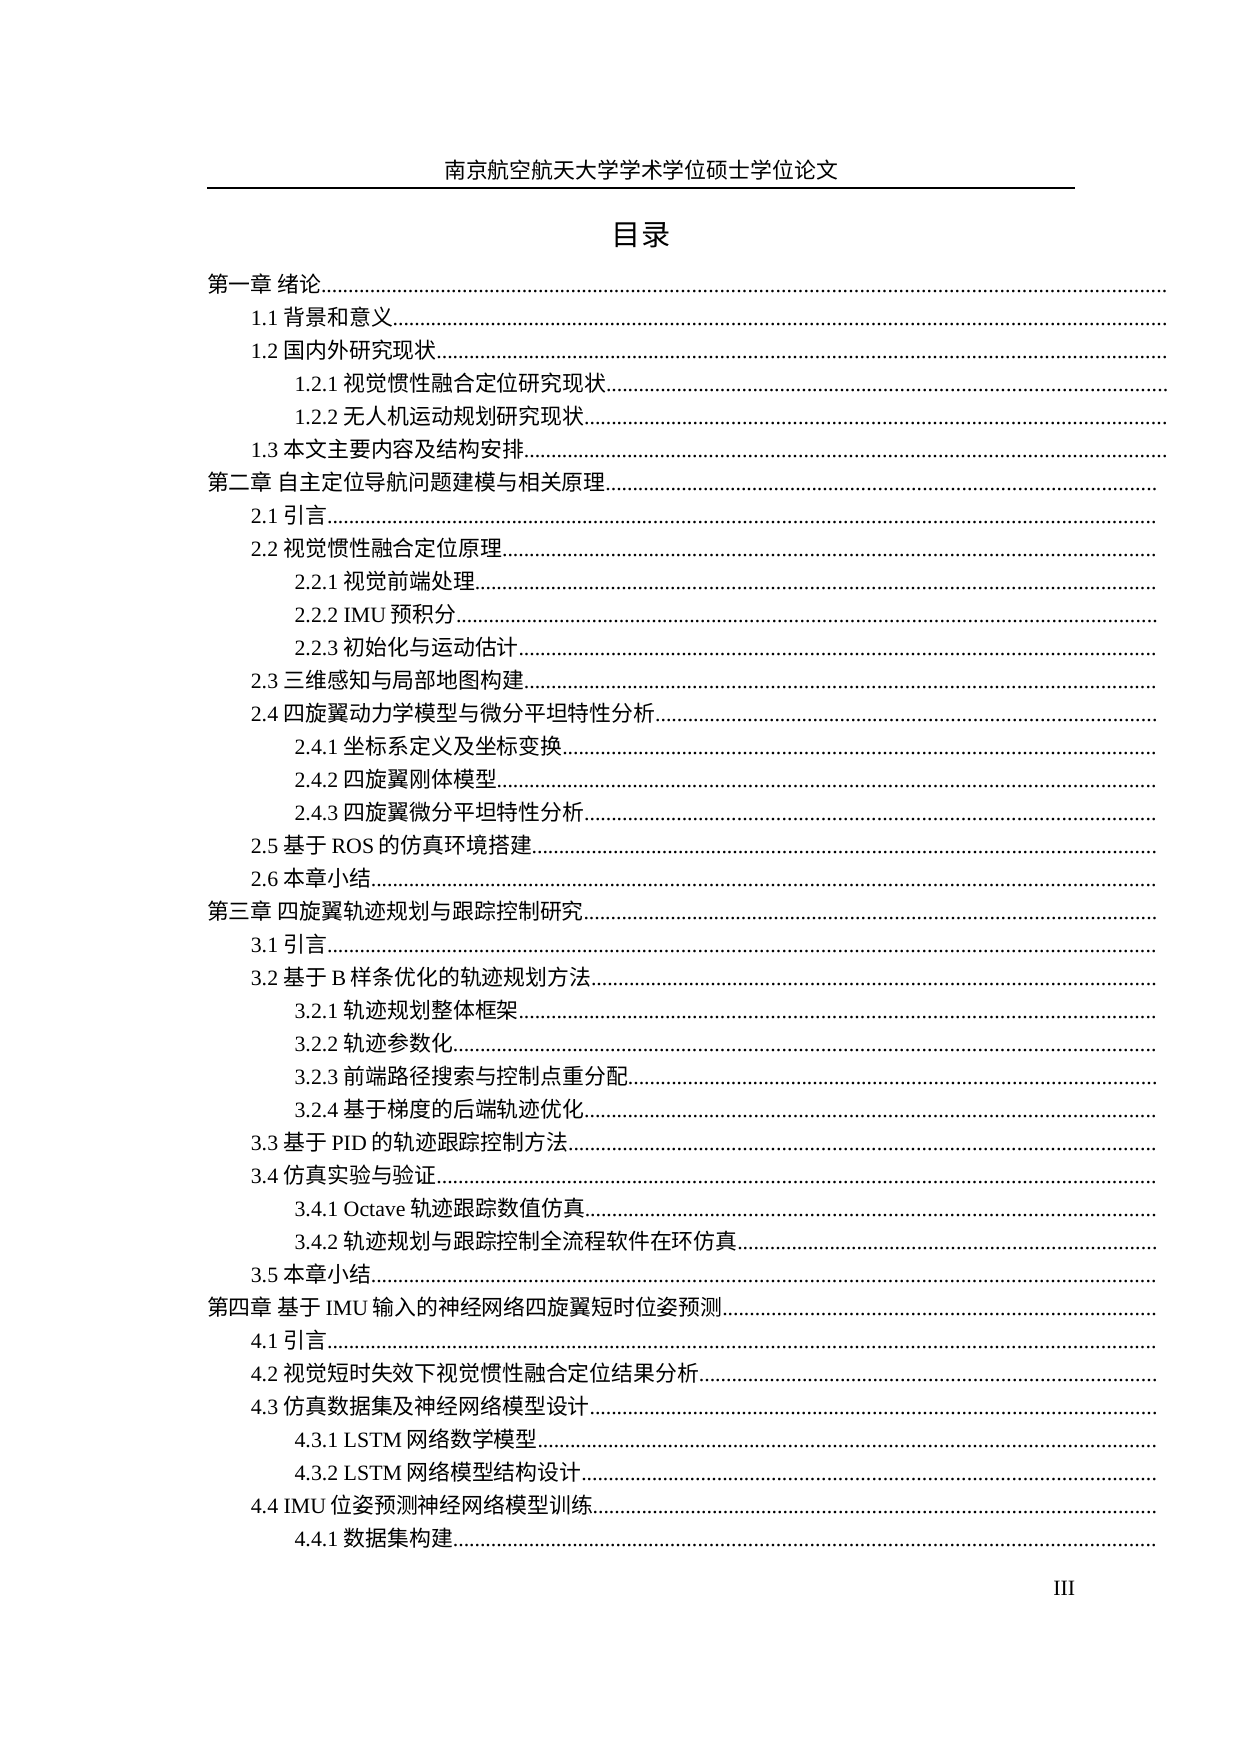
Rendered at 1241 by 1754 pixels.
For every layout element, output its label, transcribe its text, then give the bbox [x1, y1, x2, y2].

text 3.2.2 轨迹参数化 23 [294, 1026, 1075, 1058]
text 2.4.1 坐标系定义及坐标变换 15 [294, 728, 1075, 761]
text 第三章 四旋翼轨迹规划与跟踪控制研究 22 [207, 893, 1075, 926]
text 2.6 本章小结 21 [251, 860, 1075, 893]
text 2.2.1 视觉前端处理 10 [294, 563, 1075, 596]
text 第二章 自主定位导航问题建模与相关原理 10 [207, 464, 1075, 497]
text 2.4.2 四旋翼刚体模型 17 [294, 761, 1075, 794]
text 2.4.3 四旋翼微分平坦特性分析 17 [294, 794, 1075, 827]
text 4.4 IMU位姿预测神经网络模型训练 43 [251, 1488, 1075, 1521]
text 4.3 仿真数据集及神经网络模型设计 40 [251, 1389, 1075, 1422]
text 1.2.1 视觉惯性融合定位研究现状 2 [294, 365, 1075, 398]
text 2.2.3 初始化与运动估计 12 [294, 629, 1075, 662]
text 4.3.2 LSTM网络模型结构设计 41 [294, 1455, 1075, 1488]
text 第四章 基于IMU输入的神经网络四旋翼短时位姿预测 39 [207, 1290, 1075, 1323]
text 4.2 视觉短时失效下视觉惯性融合定位结果分析 39 [251, 1356, 1075, 1389]
text 3.4.2 轨迹规划与跟踪控制全流程软件在环仿真 32 [294, 1224, 1075, 1257]
text 第一章 绪论 1 [207, 266, 1075, 299]
text 1.3 本文主要内容及结构安排 7 [251, 431, 1075, 464]
text 4.1 引言 39 [251, 1323, 1075, 1356]
text 3.1 引言 22 [251, 926, 1075, 959]
text 2.5 基于ROS的仿真环境搭建 19 [251, 827, 1075, 860]
text 2.4 四旋翼动力学模型与微分平坦特性分析 15 [251, 695, 1075, 728]
text 4.3.1 LSTM网络数学模型 40 [294, 1422, 1075, 1455]
text 目录 [207, 200, 1075, 266]
text 2.1 引言 10 [251, 497, 1075, 530]
text 3.2.3 前端路径搜索与控制点重分配 24 [294, 1058, 1075, 1092]
text 3.5 本章小结 38 [251, 1257, 1075, 1290]
text 4.4.1 数据集构建 43 [294, 1521, 1075, 1554]
text 3.2.4 基于梯度的后端轨迹优化 27 [294, 1092, 1075, 1124]
text 2.3 三维感知与局部地图构建 13 [251, 662, 1075, 695]
text 1.1 背景和意义 1 [251, 299, 1075, 332]
text 3.2 基于B样条优化的轨迹规划方法 22 [251, 959, 1075, 992]
text 1.2.2 无人机运动规划研究现状 6 [294, 398, 1075, 431]
text 2.2.2 IMU预积分 11 [294, 596, 1075, 629]
text 3.3 基于PID的轨迹跟踪控制方法 28 [251, 1124, 1075, 1158]
text 1.2 国内外研究现状 2 [251, 332, 1075, 365]
text 2.2 视觉惯性融合定位原理 10 [251, 530, 1075, 563]
text 3.2.1 轨迹规划整体框架 22 [294, 992, 1075, 1026]
text 3.4.1 Octave轨迹跟踪数值仿真 30 [294, 1191, 1075, 1224]
text 3.4 仿真实验与验证 30 [251, 1158, 1075, 1191]
